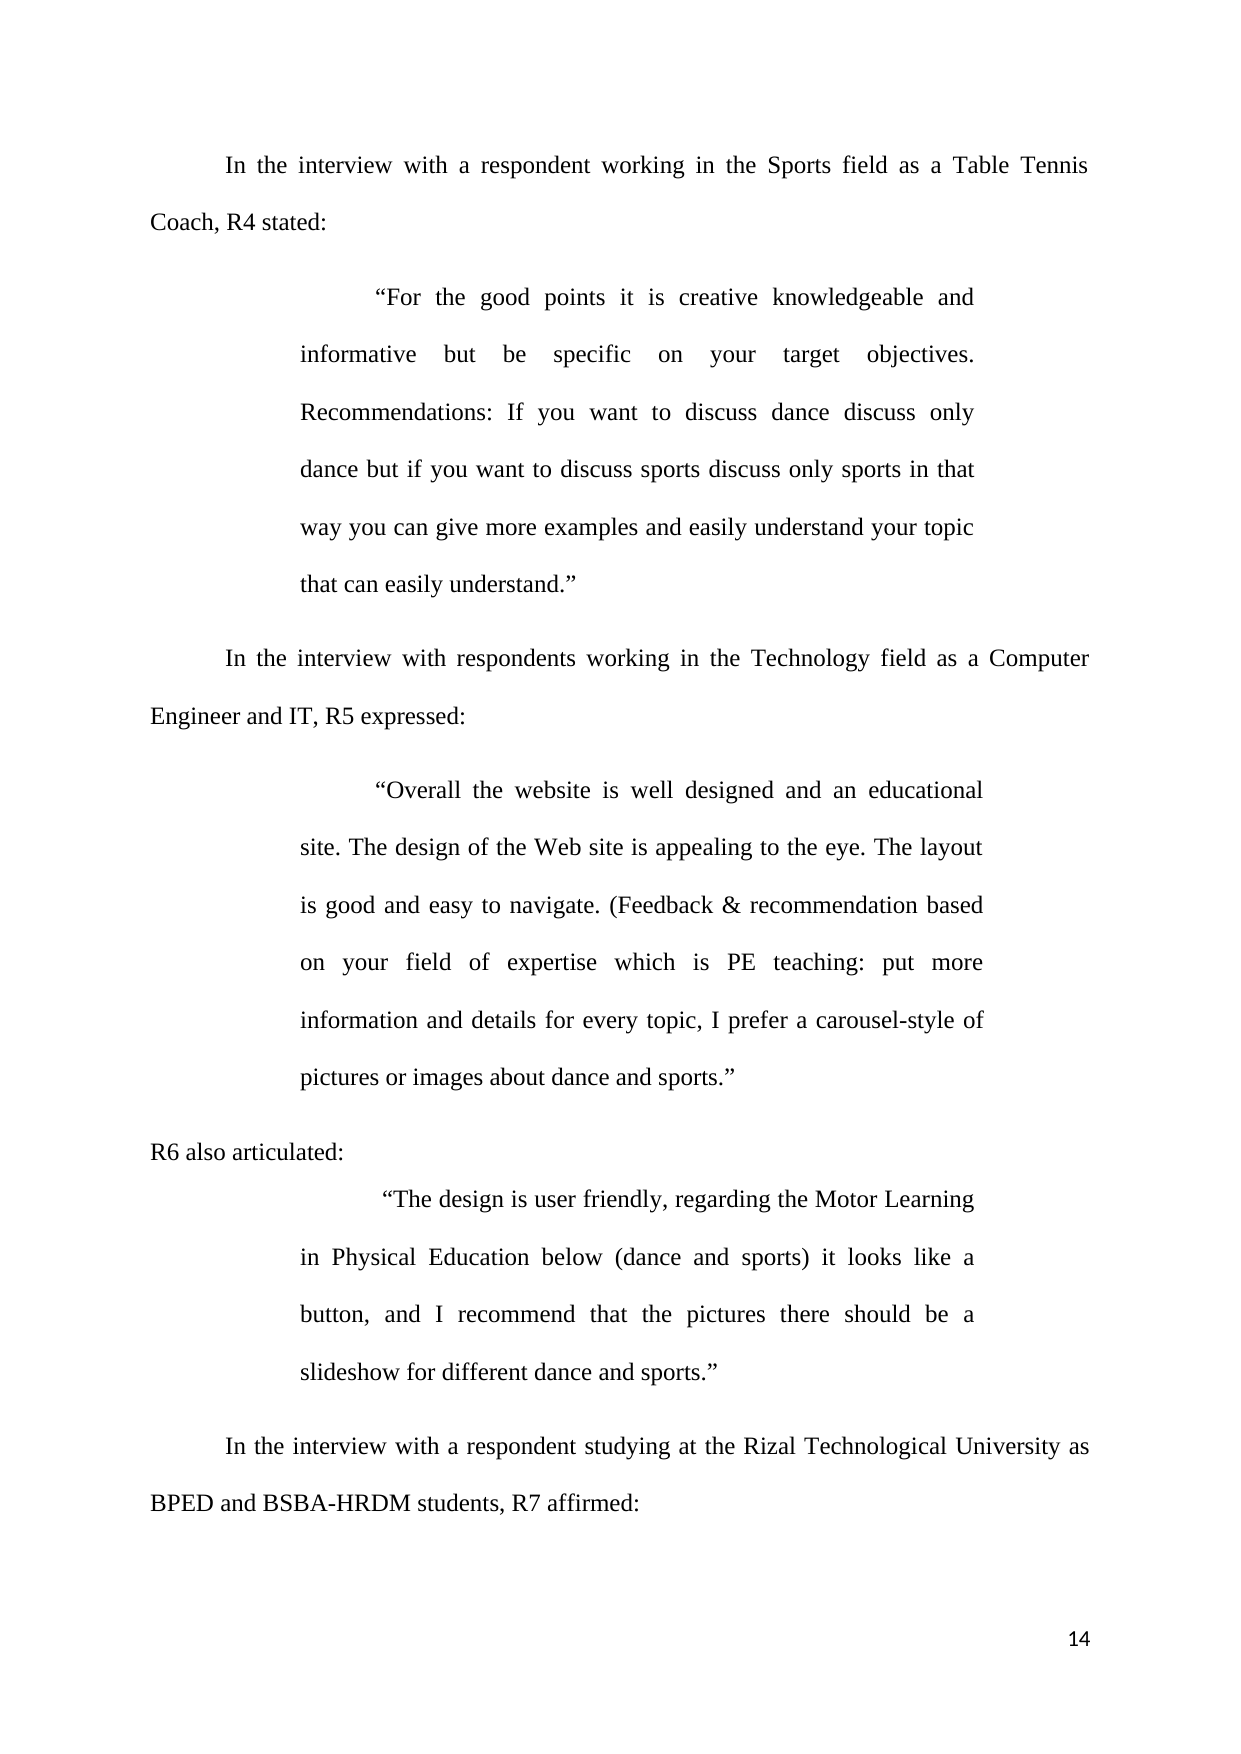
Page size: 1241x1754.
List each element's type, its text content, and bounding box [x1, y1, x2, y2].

text “Overall the website is well designed and an educational site. The design of the Web site is appealing to the eye. The layout is good and easy to navigate. (Feedback & recommendation based on your field of expertise which is PE teaching: put more information and details for every topic, I prefer a carousel-style of pictures or images about dance and sports.” [300, 775, 984, 1091]
text In the interview with respondents working in the Technology field as a Computer Engineer and IT, R5 expressed: [150, 643, 1090, 729]
text R6 also articulated: [150, 1137, 984, 1165]
text In the interview with a respondent working in the Sports field as a Table Tennis Coach, R4 stated: [150, 150, 1090, 236]
text “For the good points it is creative knowledgeable and informative but be specific on your target objectives. Recommendations: If you want to discuss dance discuss only dance but if you want to discuss sports discuss only sports in that way you can give more examples and easily understand your topic that can easily understand.” [300, 282, 975, 598]
text In the interview with a respondent studying at the Rizal Technological University as BPED and BSBA-HRDM students, R7 affirmed: [150, 1431, 1090, 1517]
text “The design is user friendly, regarding the Motor Learning in Physical Education below (dance and sports) it looks like a button, and I recommend that the pictures there should be a slideshow for different dance and sports.” [300, 1184, 975, 1386]
